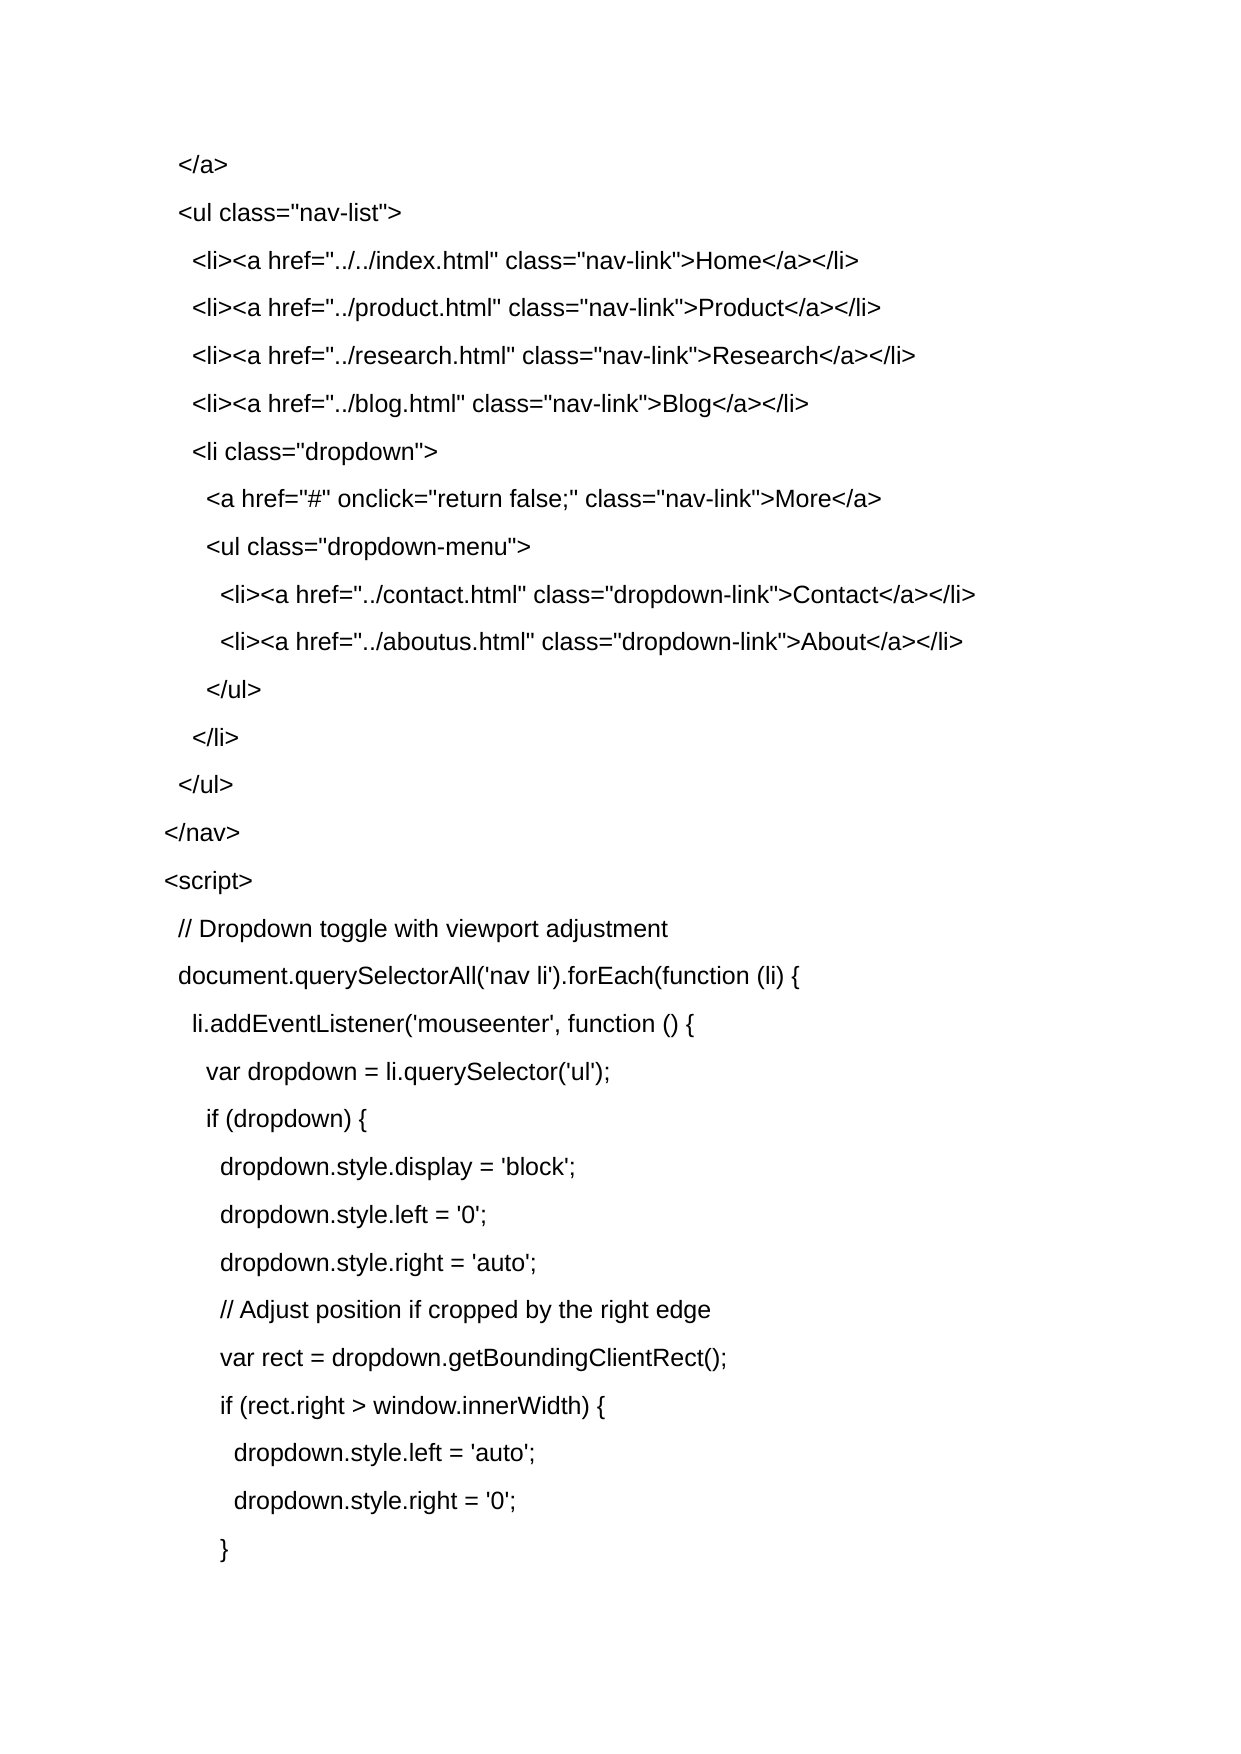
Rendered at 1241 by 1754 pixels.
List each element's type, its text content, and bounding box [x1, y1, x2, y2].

text var rect = dropdown.getBoundingClientRect(); [150, 1343, 1090, 1372]
text <ul class="dropdown-menu"> [150, 532, 1090, 561]
text dropdown.style.left = 'auto'; [150, 1438, 1090, 1467]
text var dropdown = li.querySelector('ul'); [150, 1057, 1090, 1085]
text <li><a href="../aboutus.html" class="dropdown-link">About</a></li> [150, 627, 1090, 656]
text if (dropdown) { [150, 1104, 1090, 1133]
text dropdown.style.left = '0'; [150, 1200, 1090, 1228]
text <li><a href="../research.html" class="nav-link">Research</a></li> [150, 341, 1090, 370]
text </nav> [150, 818, 1090, 847]
text <li><a href="../../index.html" class="nav-link">Home</a></li> [150, 246, 1090, 274]
text document.querySelectorAll('nav li').forEach(function (li) { [150, 961, 1090, 990]
text dropdown.style.right = 'auto'; [150, 1247, 1090, 1276]
text li.addEventListener('mouseenter', function () { [150, 1009, 1090, 1038]
text // Adjust position if cropped by the right edge [150, 1295, 1090, 1324]
text <li><a href="../blog.html" class="nav-link">Blog</a></li> [150, 389, 1090, 417]
text dropdown.style.right = '0'; [150, 1486, 1090, 1515]
text </ul> [150, 770, 1090, 799]
text <script> [150, 866, 1090, 894]
text if (rect.right > window.innerWidth) { [150, 1391, 1090, 1419]
text <a href="#" onclick="return false;" class="nav-link">More</a> [150, 484, 1090, 513]
text <li><a href="../contact.html" class="dropdown-link">Contact</a></li> [150, 579, 1090, 608]
text </a> [150, 150, 1090, 179]
text </ul> [150, 675, 1090, 704]
text </li> [150, 723, 1090, 751]
text <li class="dropdown"> [150, 436, 1090, 465]
text dropdown.style.display = 'block'; [150, 1152, 1090, 1181]
text // Dropdown toggle with viewport adjustment [150, 913, 1090, 942]
text } [150, 1534, 1090, 1562]
text <li><a href="../product.html" class="nav-link">Product</a></li> [150, 293, 1090, 322]
text <ul class="nav-list"> [150, 198, 1090, 227]
